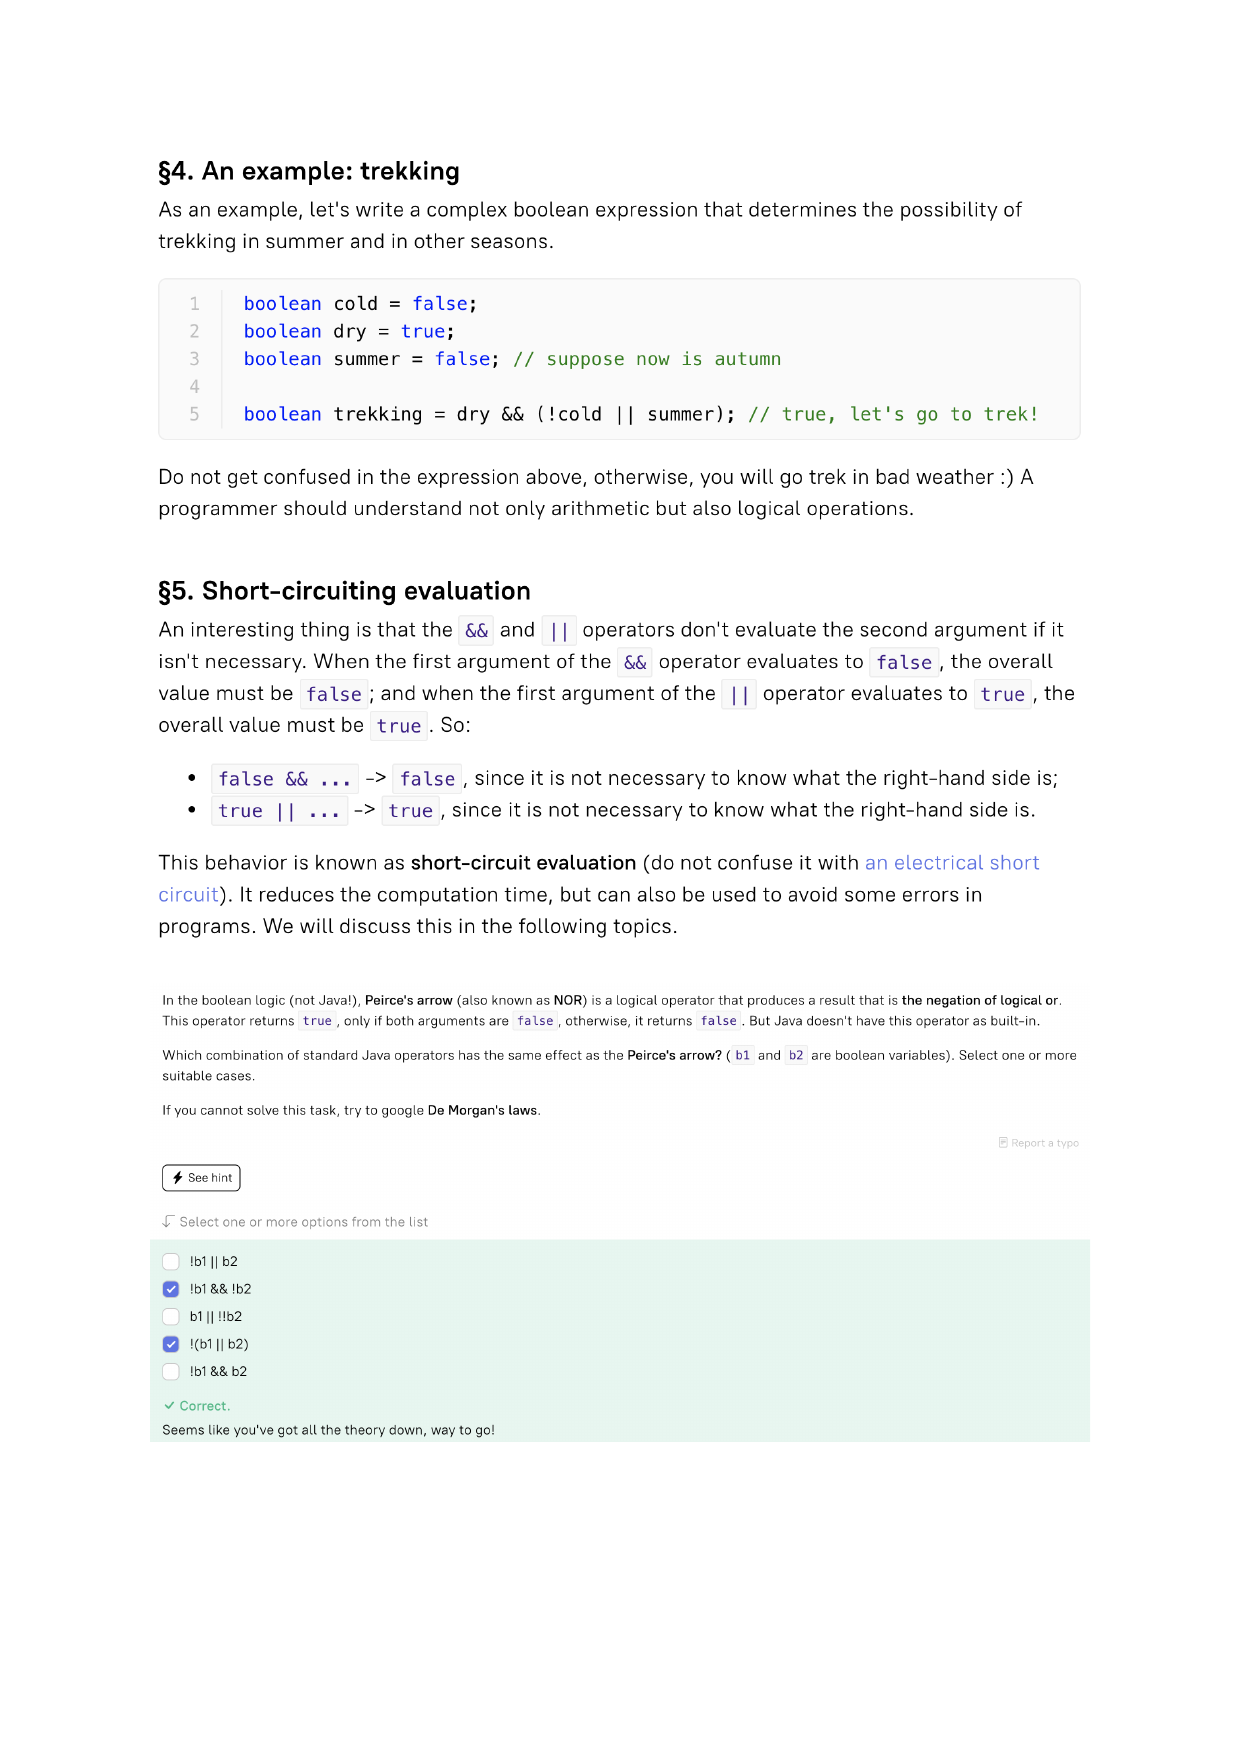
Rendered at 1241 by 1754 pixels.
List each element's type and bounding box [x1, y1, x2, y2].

picture [150, 566, 1091, 954]
picture [150, 983, 1091, 1442]
picture [150, 150, 1091, 536]
